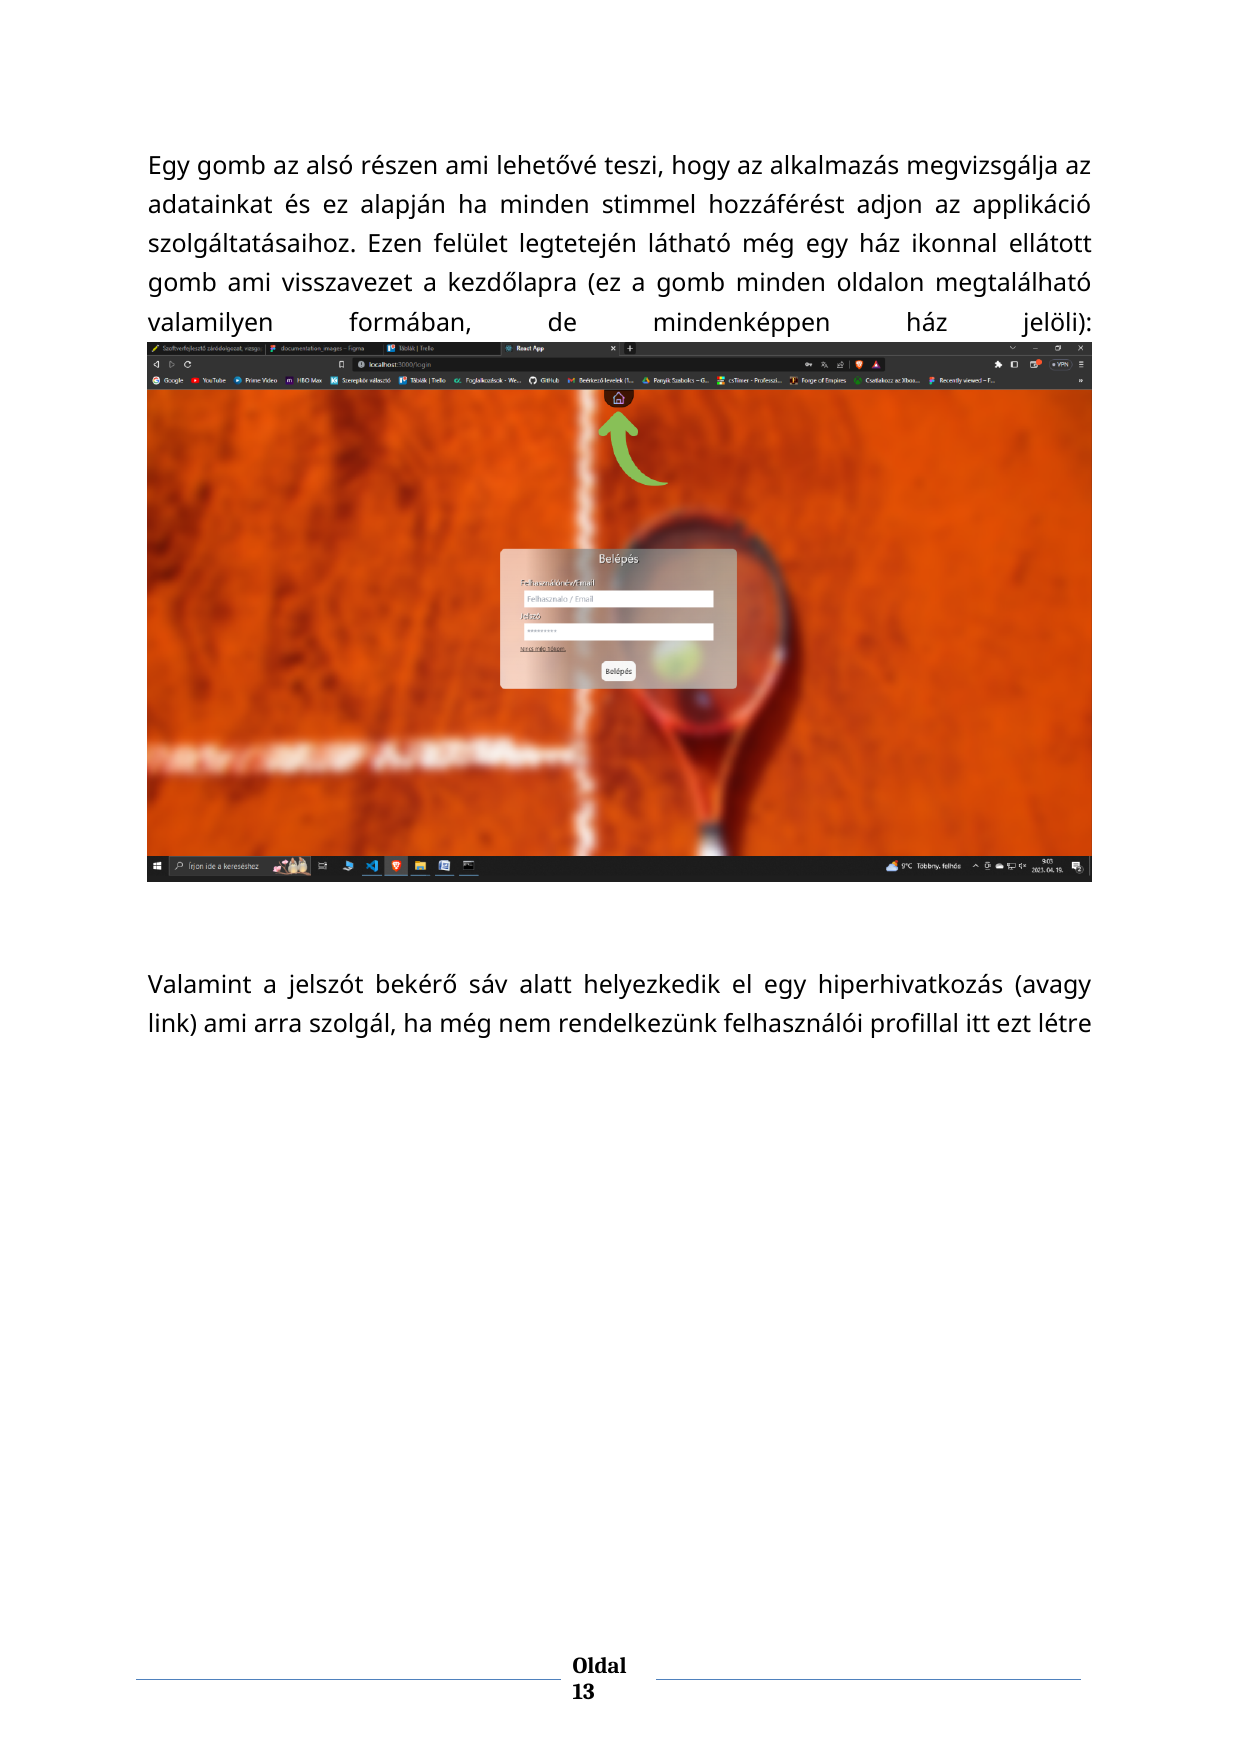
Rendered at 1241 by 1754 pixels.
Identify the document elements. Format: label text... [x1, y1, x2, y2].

picture [147, 342, 1092, 882]
text Valamint a jelszót bekérő sáv alatt helyezkedik el egy hiperhivatkozás (avagy link) ami arra szolgál, ha még nem rendelkezünk felhasználói profillal itt ezt létre tudjuk hozni a következő ábrán lévő mellékoldal segítségével: [148, 966, 1093, 1039]
